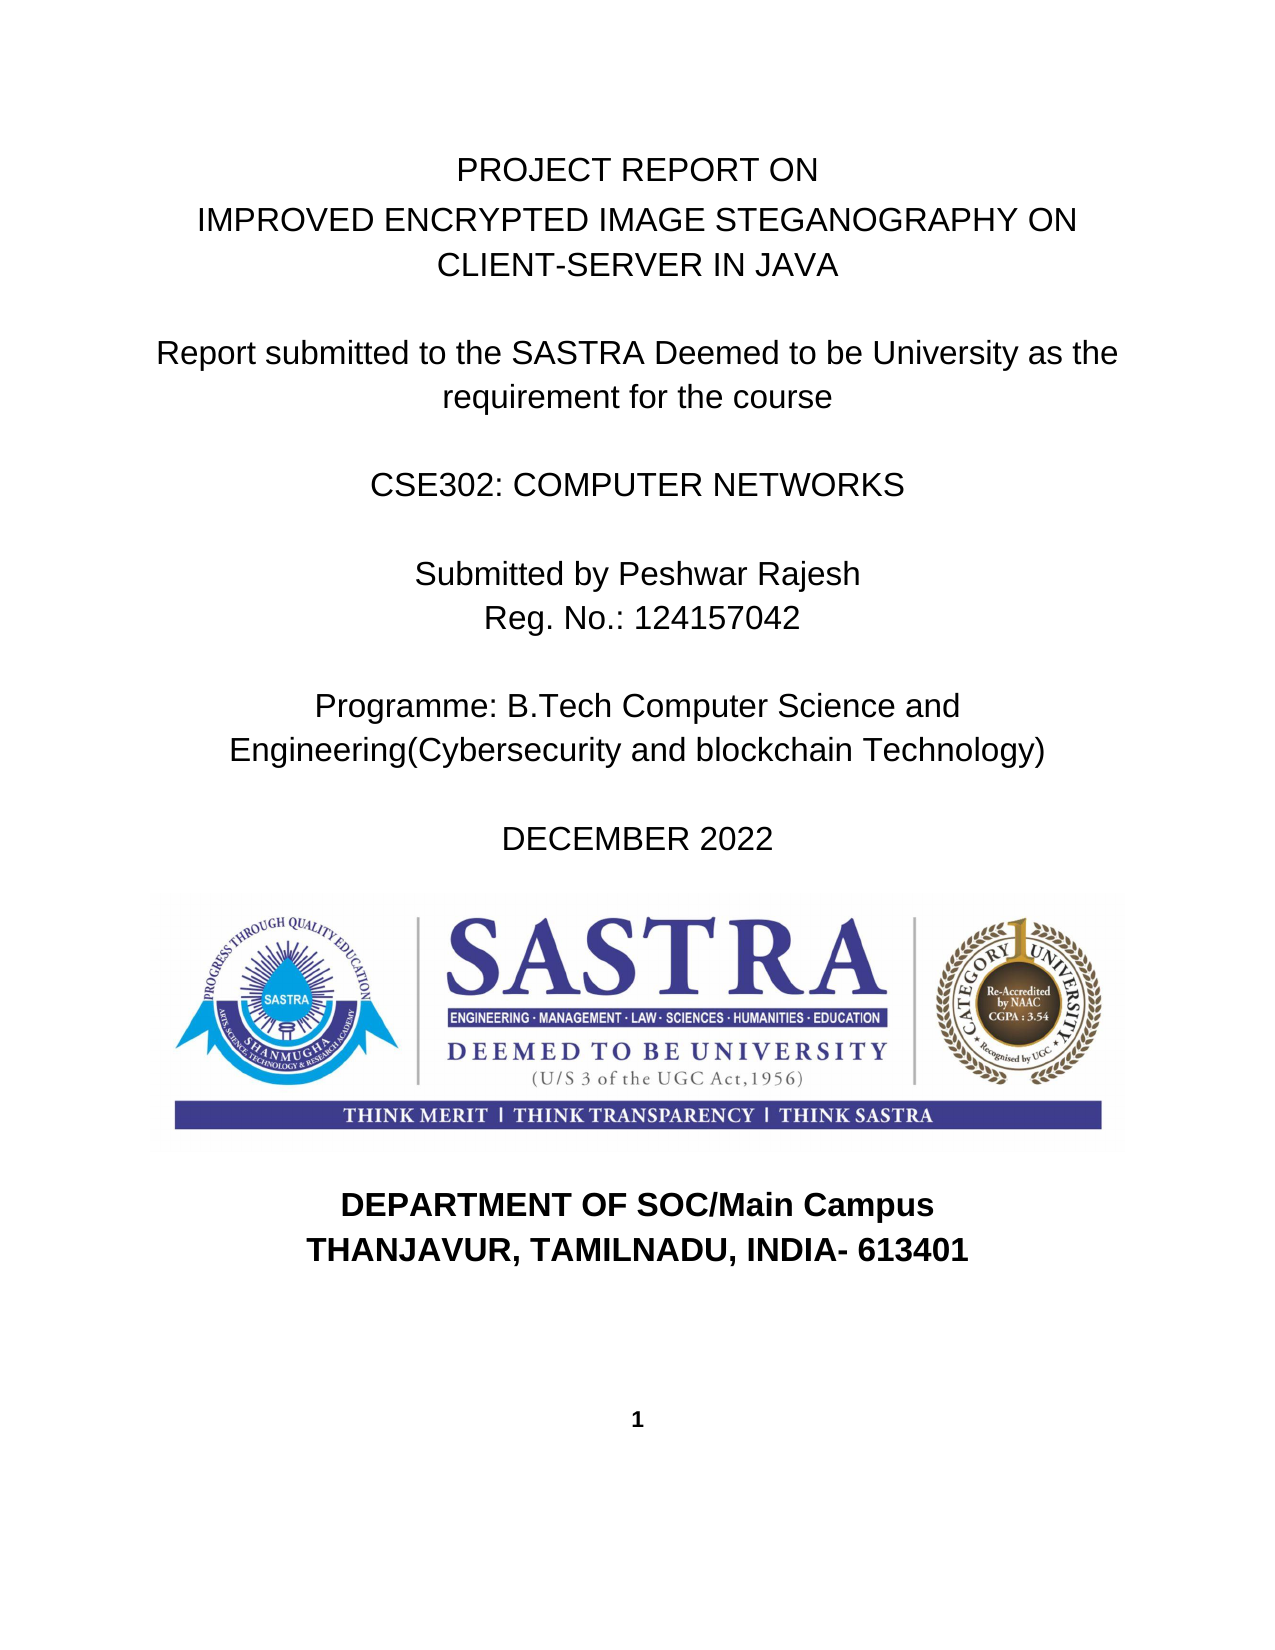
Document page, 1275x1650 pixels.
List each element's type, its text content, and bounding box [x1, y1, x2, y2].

text IMPROVED ENCRYPTED IMAGE STEGANOGRAPHY ON CLIENT-SERVER IN JAVA [150, 200, 1125, 283]
text Reg. No.: 124157042 [150, 598, 1125, 636]
text Programme: B.Tech Computer Science and Engineering(Cybersecurity and blockchain Technology) [150, 686, 1125, 769]
picture [150, 893, 1125, 1152]
text Submitted by Peshwar Rajesh [150, 554, 1125, 592]
text 1 [150, 1406, 1125, 1433]
text Report submitted to the SASTRA Deemed to be University as the requirement for the course [150, 333, 1125, 416]
text THANJAVUR, TAMILNADU, INDIA- 613401 [150, 1230, 1125, 1268]
title PROJECT REPORT ON [150, 150, 1125, 188]
text DEPARTMENT OF SOC/Main Campus [150, 1186, 1125, 1224]
text DECEMBER 2022 [150, 819, 1125, 857]
text CSE302: COMPUTER NETWORKS [150, 465, 1125, 504]
